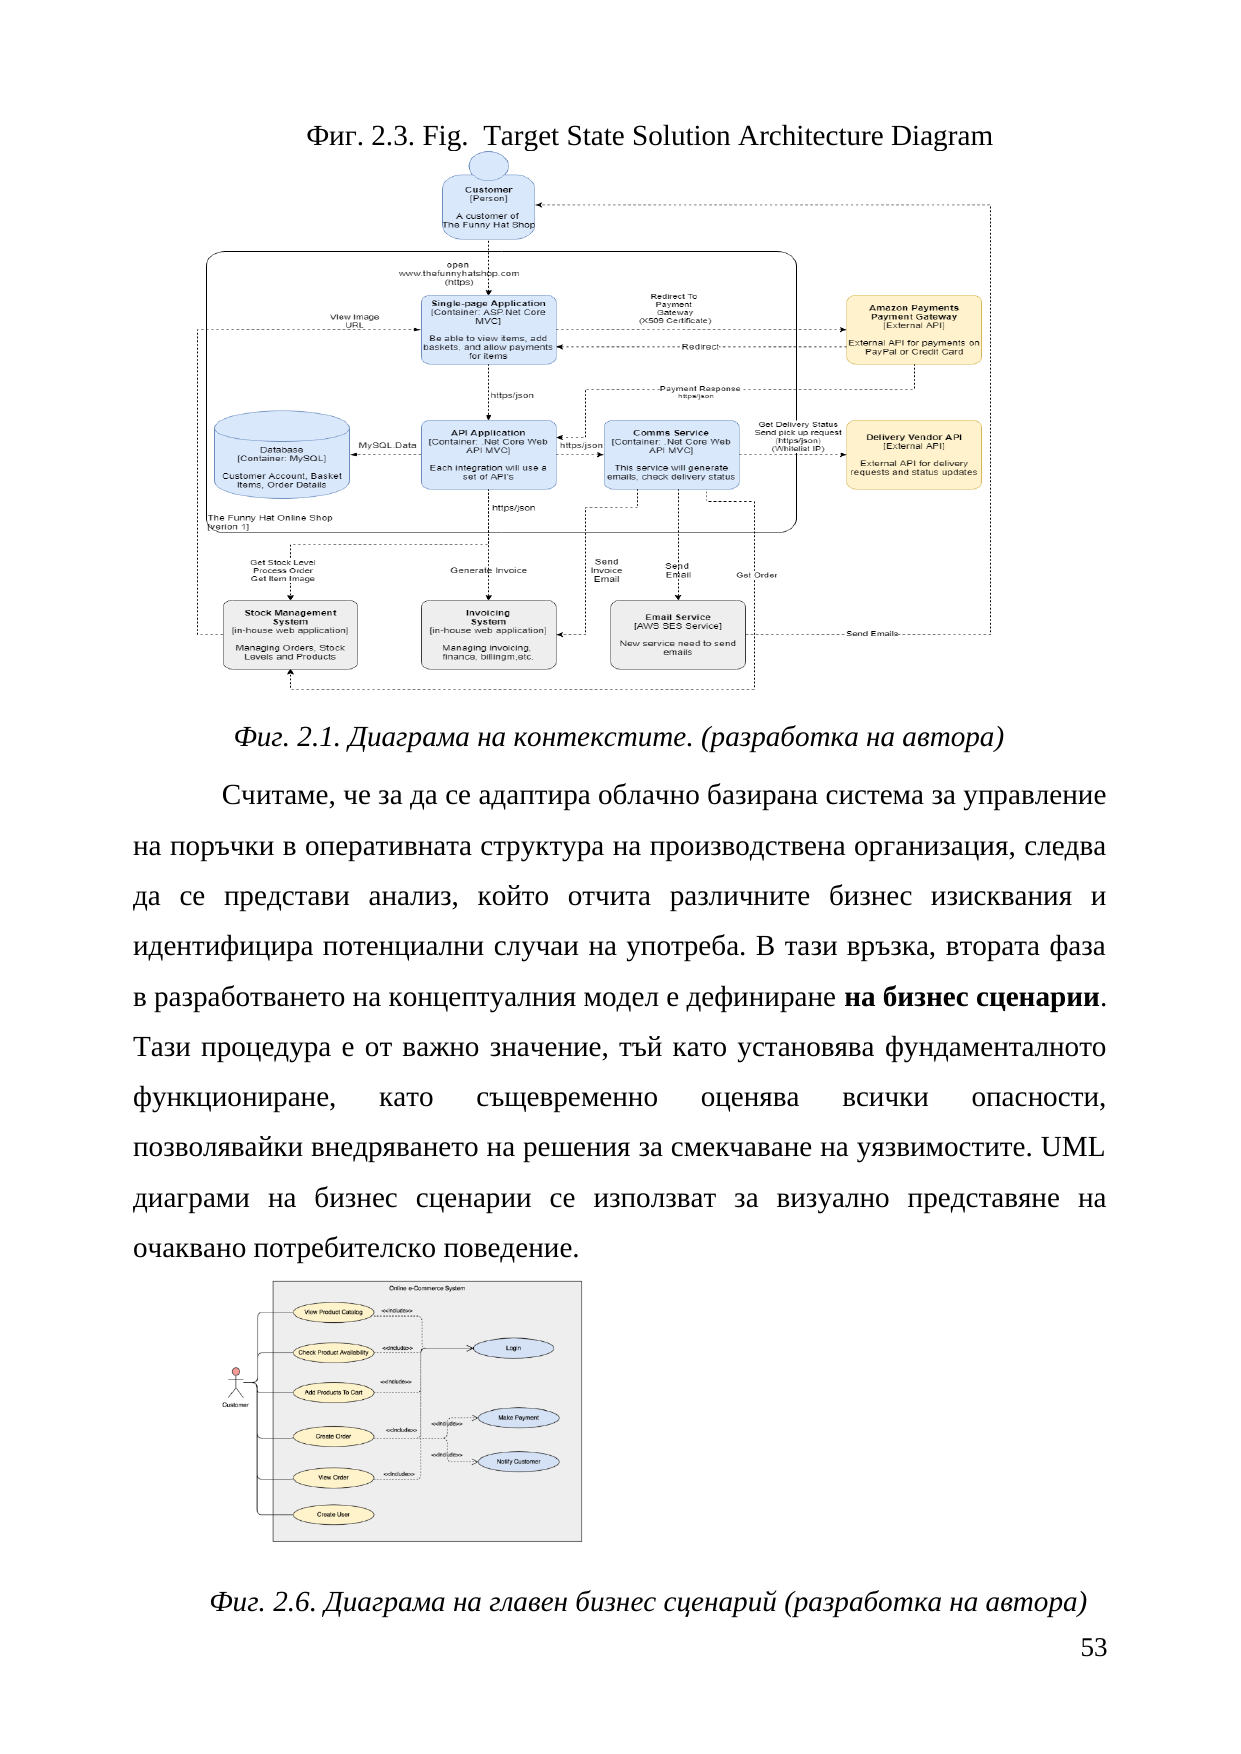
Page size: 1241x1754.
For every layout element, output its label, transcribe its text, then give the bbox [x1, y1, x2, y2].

text Фиг. 2.3. Fig. Target State Solution Architecture Diagram [133, 118, 1107, 152]
title Фиг. 2.6. Диаграма на главен бизнес сценарий (разработка на автора) [133, 1584, 1107, 1618]
title Фиг. 2.1. Диаграма на контекстите. (разработка на автора) [192, 719, 1048, 752]
picture [192, 151, 997, 694]
picture [221, 1280, 583, 1543]
text Считаме, че за да се адаптира облачно базирана система за управление на поръчки в оперативната структура на производствена организация, следва да се представи анализ, който отчита различните бизнес изисквания и идентифицира потенциални случаи на употреба. В тази връзка, втората фаза в разработването на концептуалния модел е дефиниране на бизнес сценарии. Тази процедура е от важно значение, тъй като установява фундаменталното функциониране, като същевременно оценява всички опасности, позволявайки внедряването на решения за смекчаване на уязвимостите. UML диаграми на бизнес сценарии се използват за визуално представяне на очаквано потребителско поведение. [133, 777, 1107, 1264]
